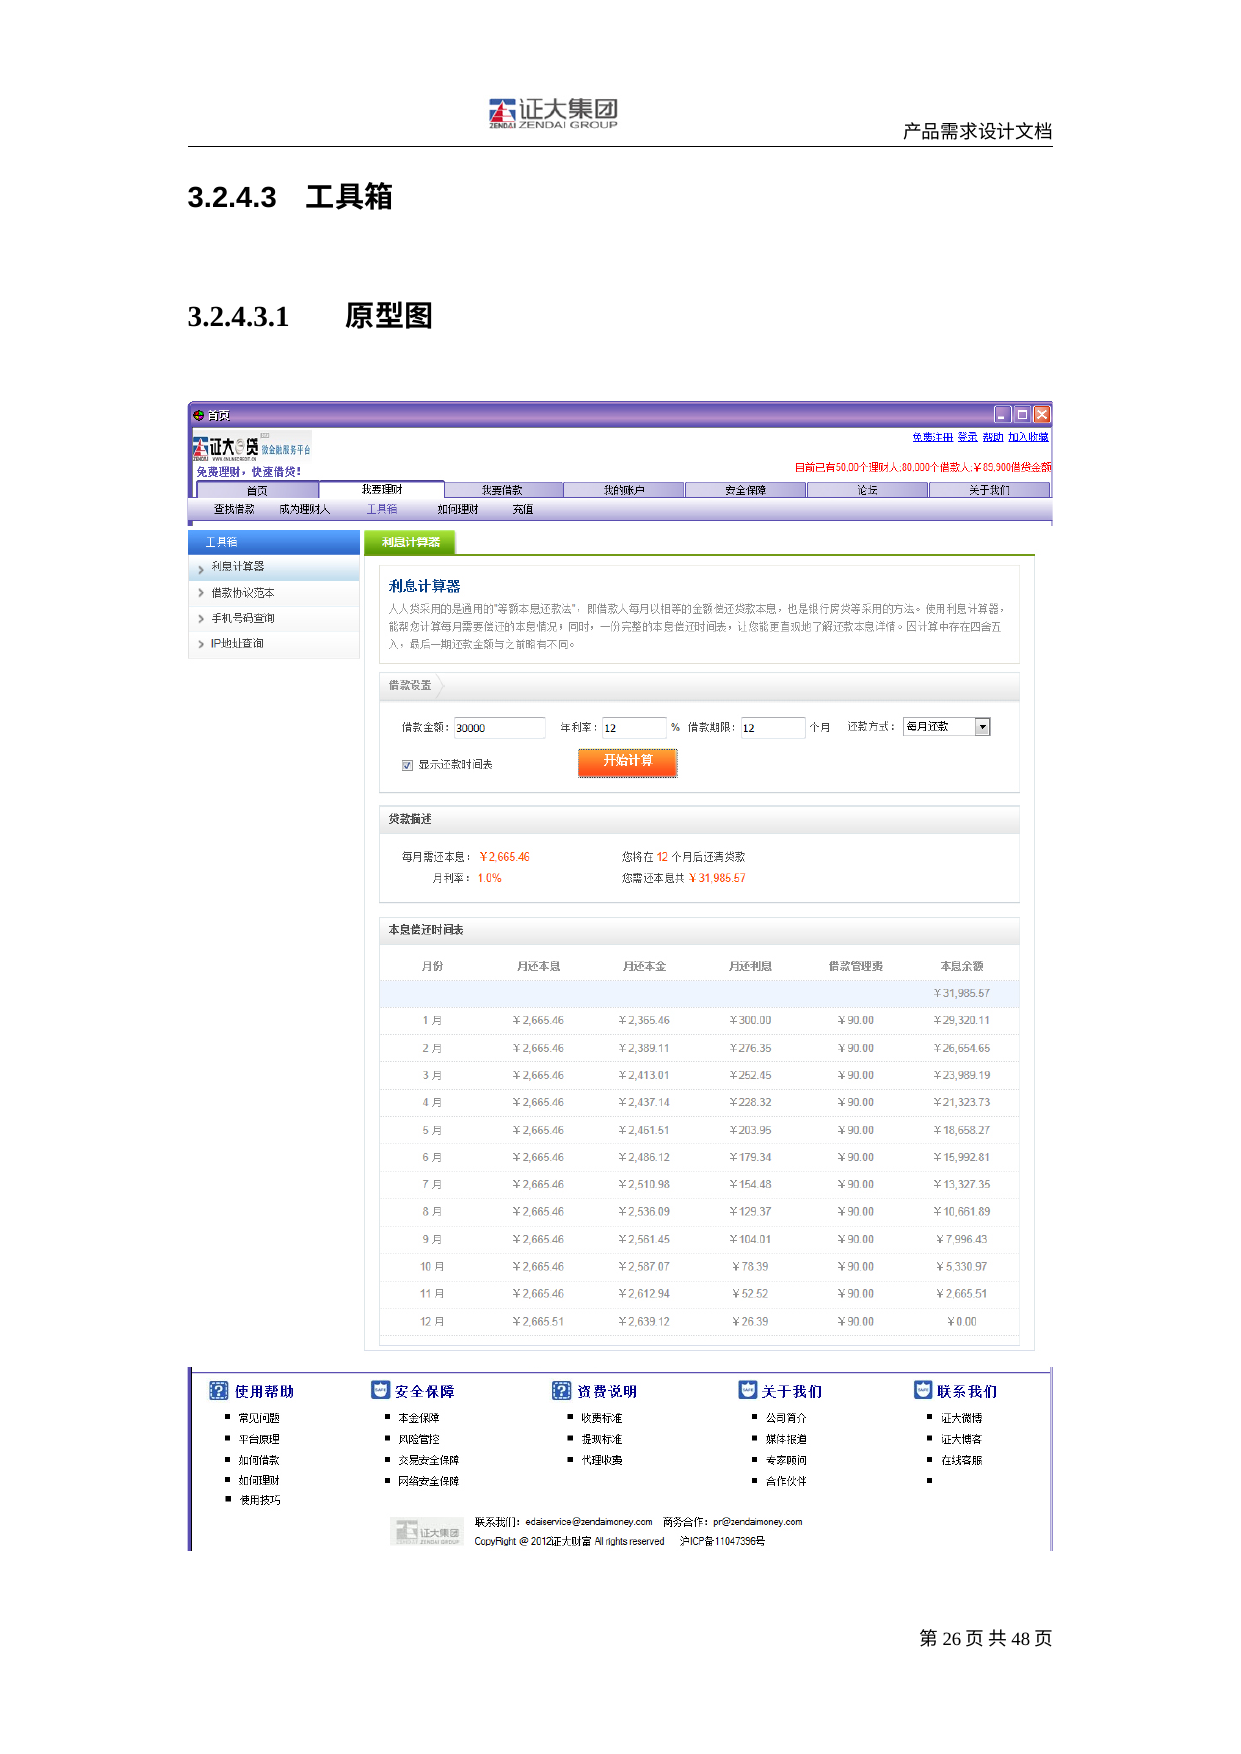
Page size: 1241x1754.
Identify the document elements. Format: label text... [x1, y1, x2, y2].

picture [187, 400, 1053, 1551]
picture [483, 88, 622, 139]
subtitle 工具箱 [187, 162, 1053, 227]
subtitle 原型图 [187, 281, 1053, 346]
